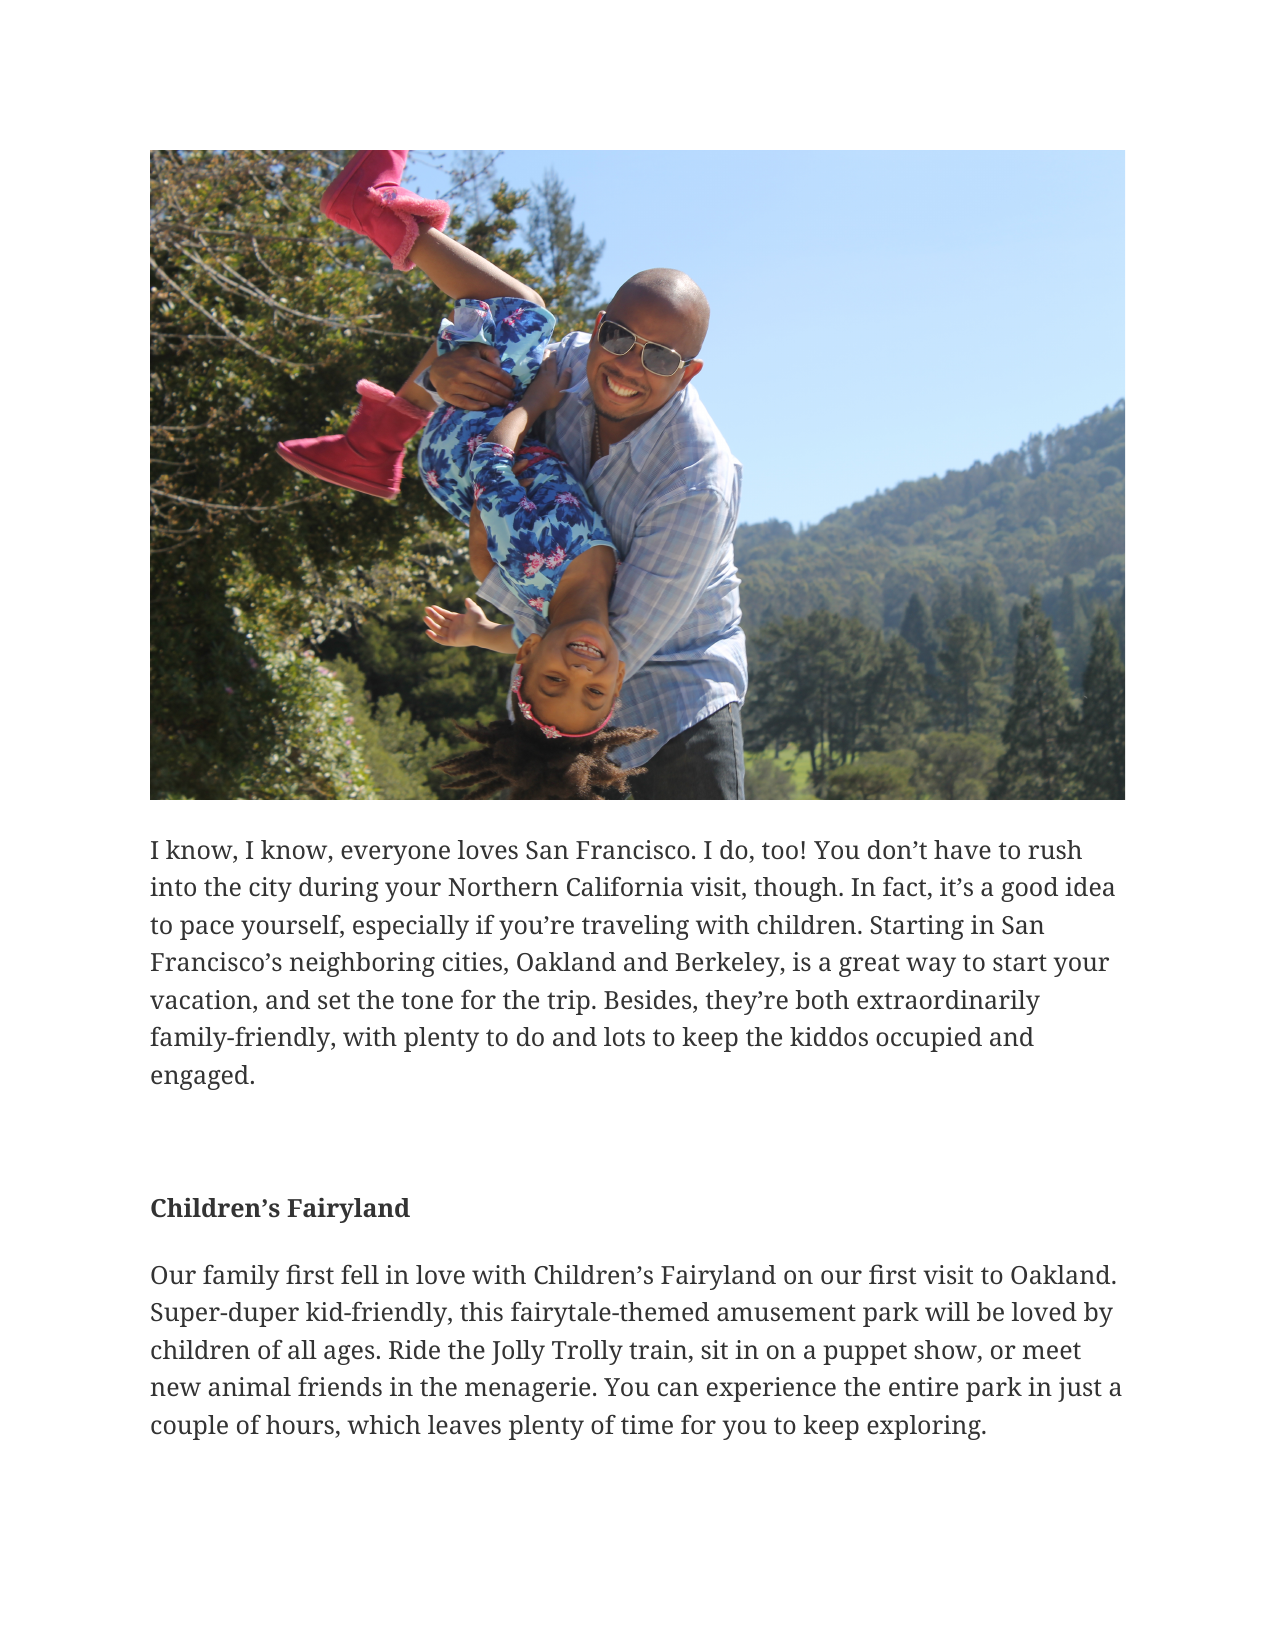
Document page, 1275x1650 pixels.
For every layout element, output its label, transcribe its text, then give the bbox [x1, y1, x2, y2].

text Children’s Fairyland [150, 1187, 1125, 1225]
text Our family first fell in love with Children’s Fairyland on our first visit to Oakland. Super-duper kid-friendly, this fairytale-themed amusement park will be loved by children of all ages. Ride the Jolly Trolly train, sit in on a puppet show, or meet new animal friends in the menagerie. You can experience the entire park in just a couple of hours, which leaves plenty of time for you to keep exploring. [150, 1254, 1125, 1442]
picture [150, 150, 1125, 800]
text I know, I know, everyone loves San Francisco. I do, too! You don’t have to rush into the city during your Northern California visit, though. In fact, it’s a good idea to pace yourself, especially if you’re traveling with children. Starting in San Francisco’s neighboring cities, Oakland and Berkeley, is a great way to start your vacation, and set the tone for the trip. Besides, they’re both extraordinarily family-friendly, with plenty to do and lots to keep the kiddos occupied and engaged. [150, 829, 1125, 1092]
